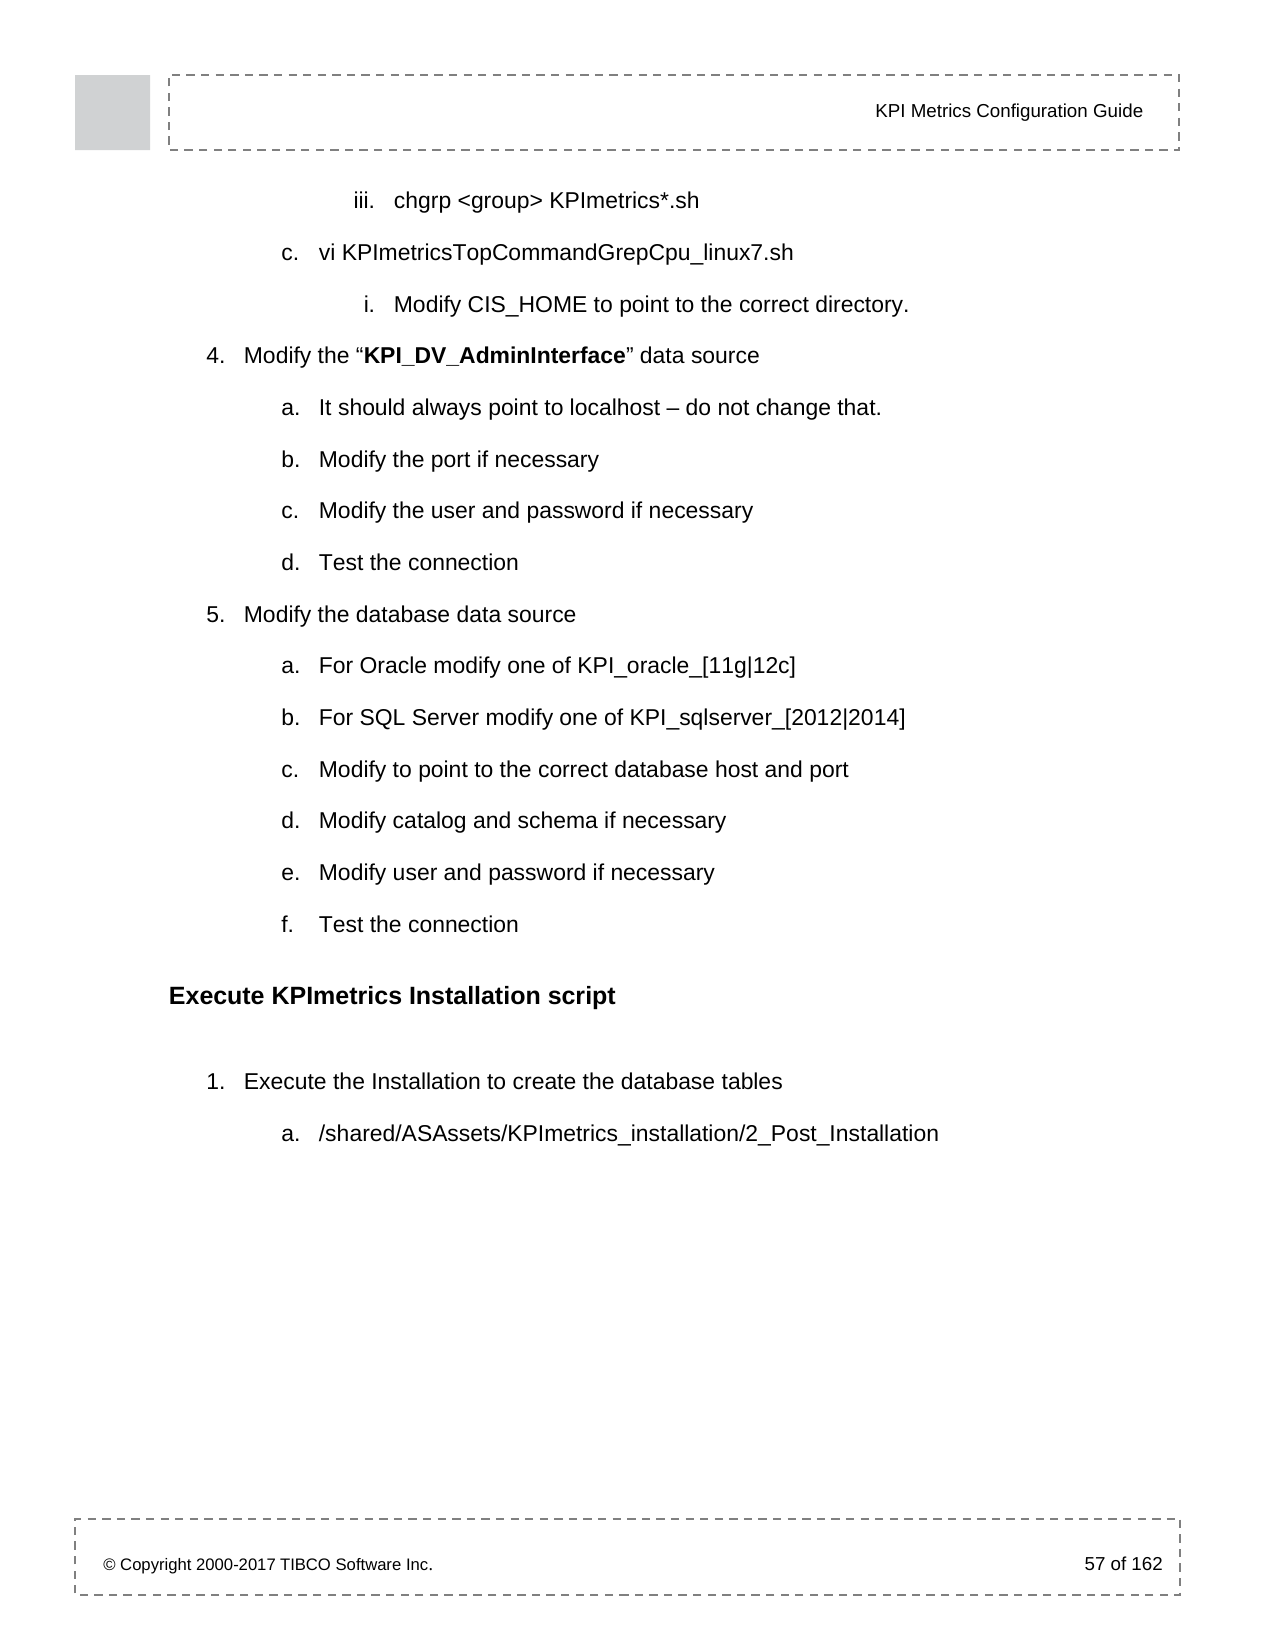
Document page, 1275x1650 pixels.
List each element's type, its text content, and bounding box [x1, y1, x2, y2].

list Modify CIS_HOME to point to the correct directory. [375, 291, 1162, 317]
list For Oracle modify one of KPI_oracle_[11g|12c] [281, 652, 1162, 679]
list Test the connection [281, 911, 1162, 937]
list Modify to point to the correct database host and port [281, 756, 1162, 782]
list Test the connection [281, 549, 1162, 576]
list It should always point to localhost – do not change that. [281, 394, 1162, 421]
list Modify user and password if necessary [281, 859, 1162, 886]
list /shared/ASAssets/KPImetrics_installation/2_Post_Installation [281, 1119, 1162, 1146]
list Modify catalog and schema if necessary [281, 807, 1162, 834]
list Modify the user and password if necessary [281, 497, 1162, 524]
list For SQL Server modify one of KPI_sqlserver_[2012|2014] [281, 704, 1162, 731]
list Modify the port if necessary [281, 446, 1162, 472]
list chgrp <group> KPImetrics*.sh [375, 187, 1162, 214]
list Modify the database data source [206, 601, 1162, 627]
list Modify the “KPI_DV_AdminInterface” data source [206, 342, 1162, 369]
list vi KPImetricsTopCommandGrepCpu_linux7.sh [281, 239, 1162, 266]
list Execute the Installation to create the database tables [206, 1068, 1162, 1094]
subtitle Execute KPImetrics Installation script [169, 981, 1162, 1010]
